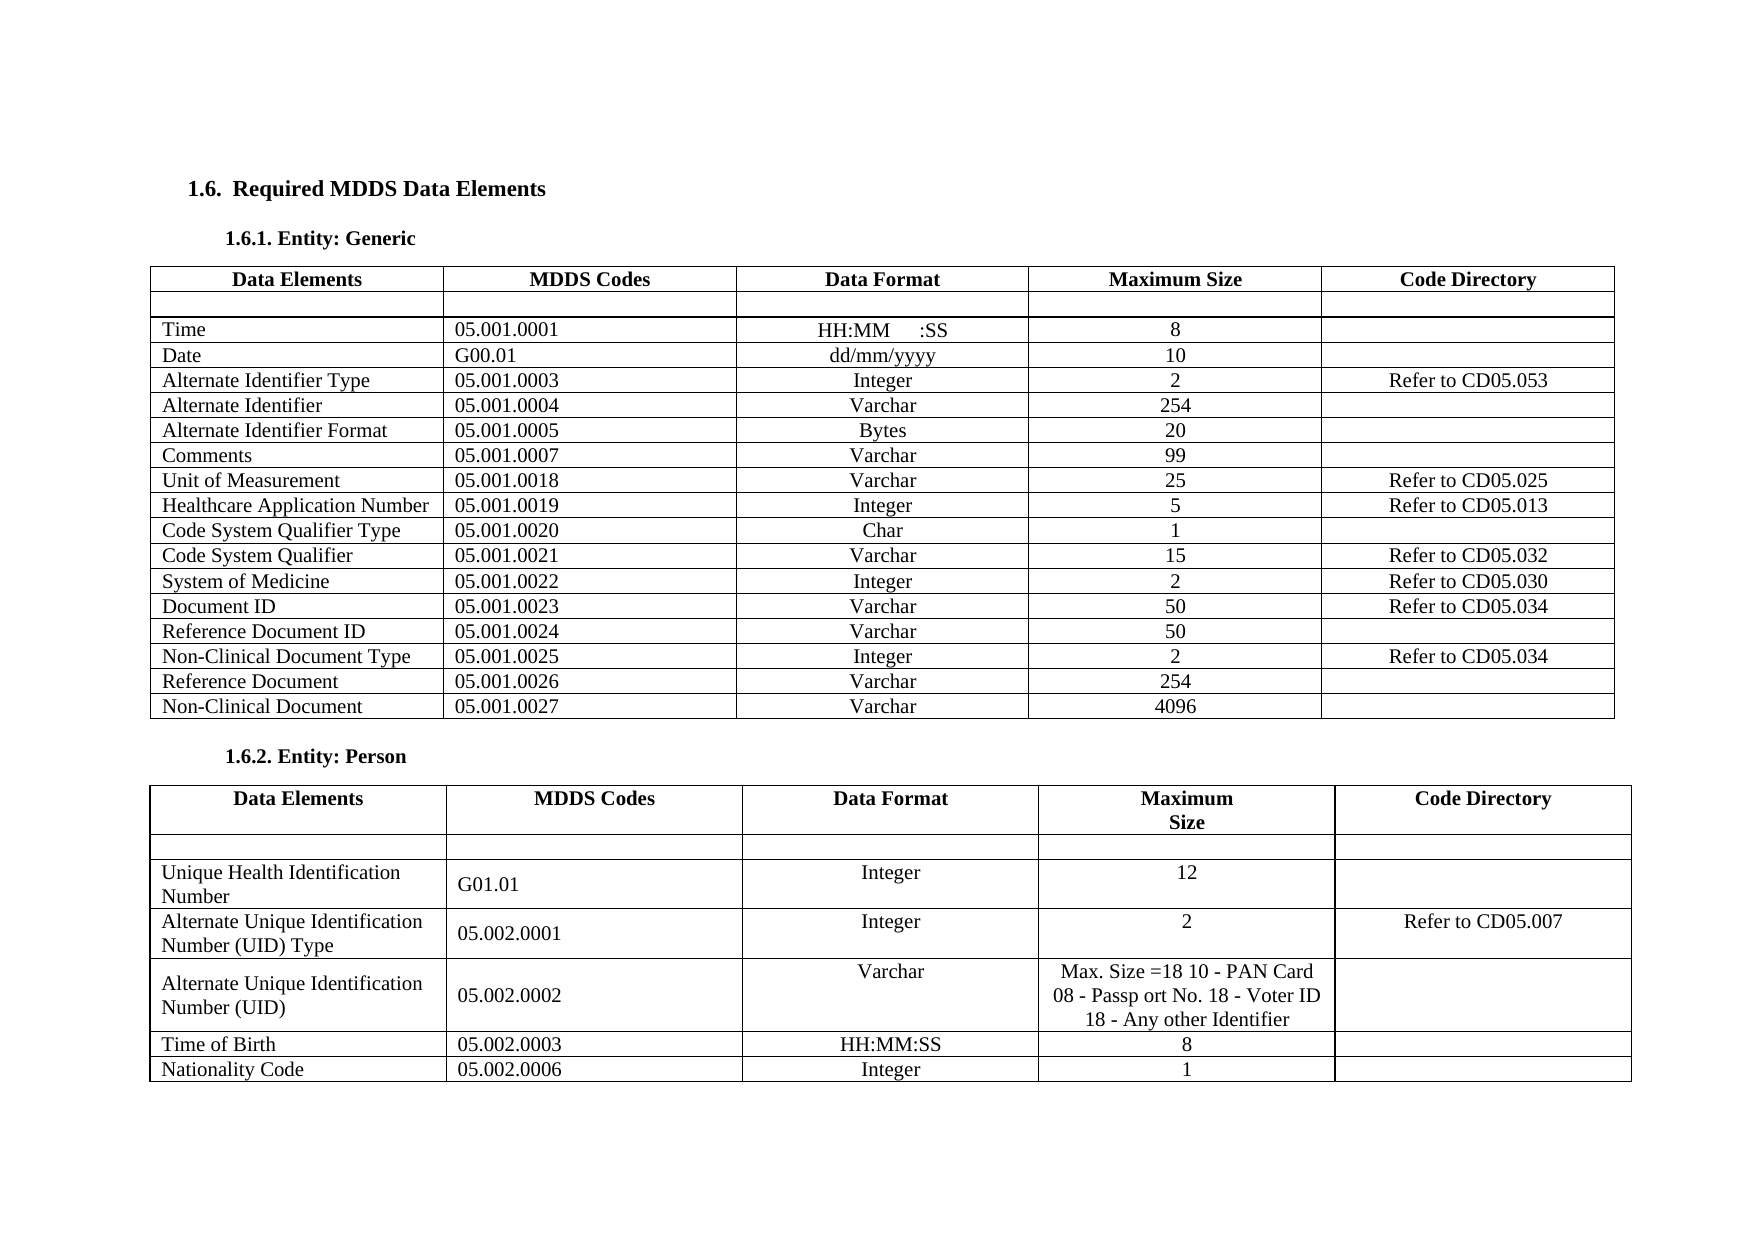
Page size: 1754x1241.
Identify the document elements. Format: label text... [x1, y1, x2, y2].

list Required MDDS Data Elements [187, 175, 1604, 201]
list Entity: Generic [225, 225, 1604, 249]
list Entity: Person [225, 744, 1604, 768]
